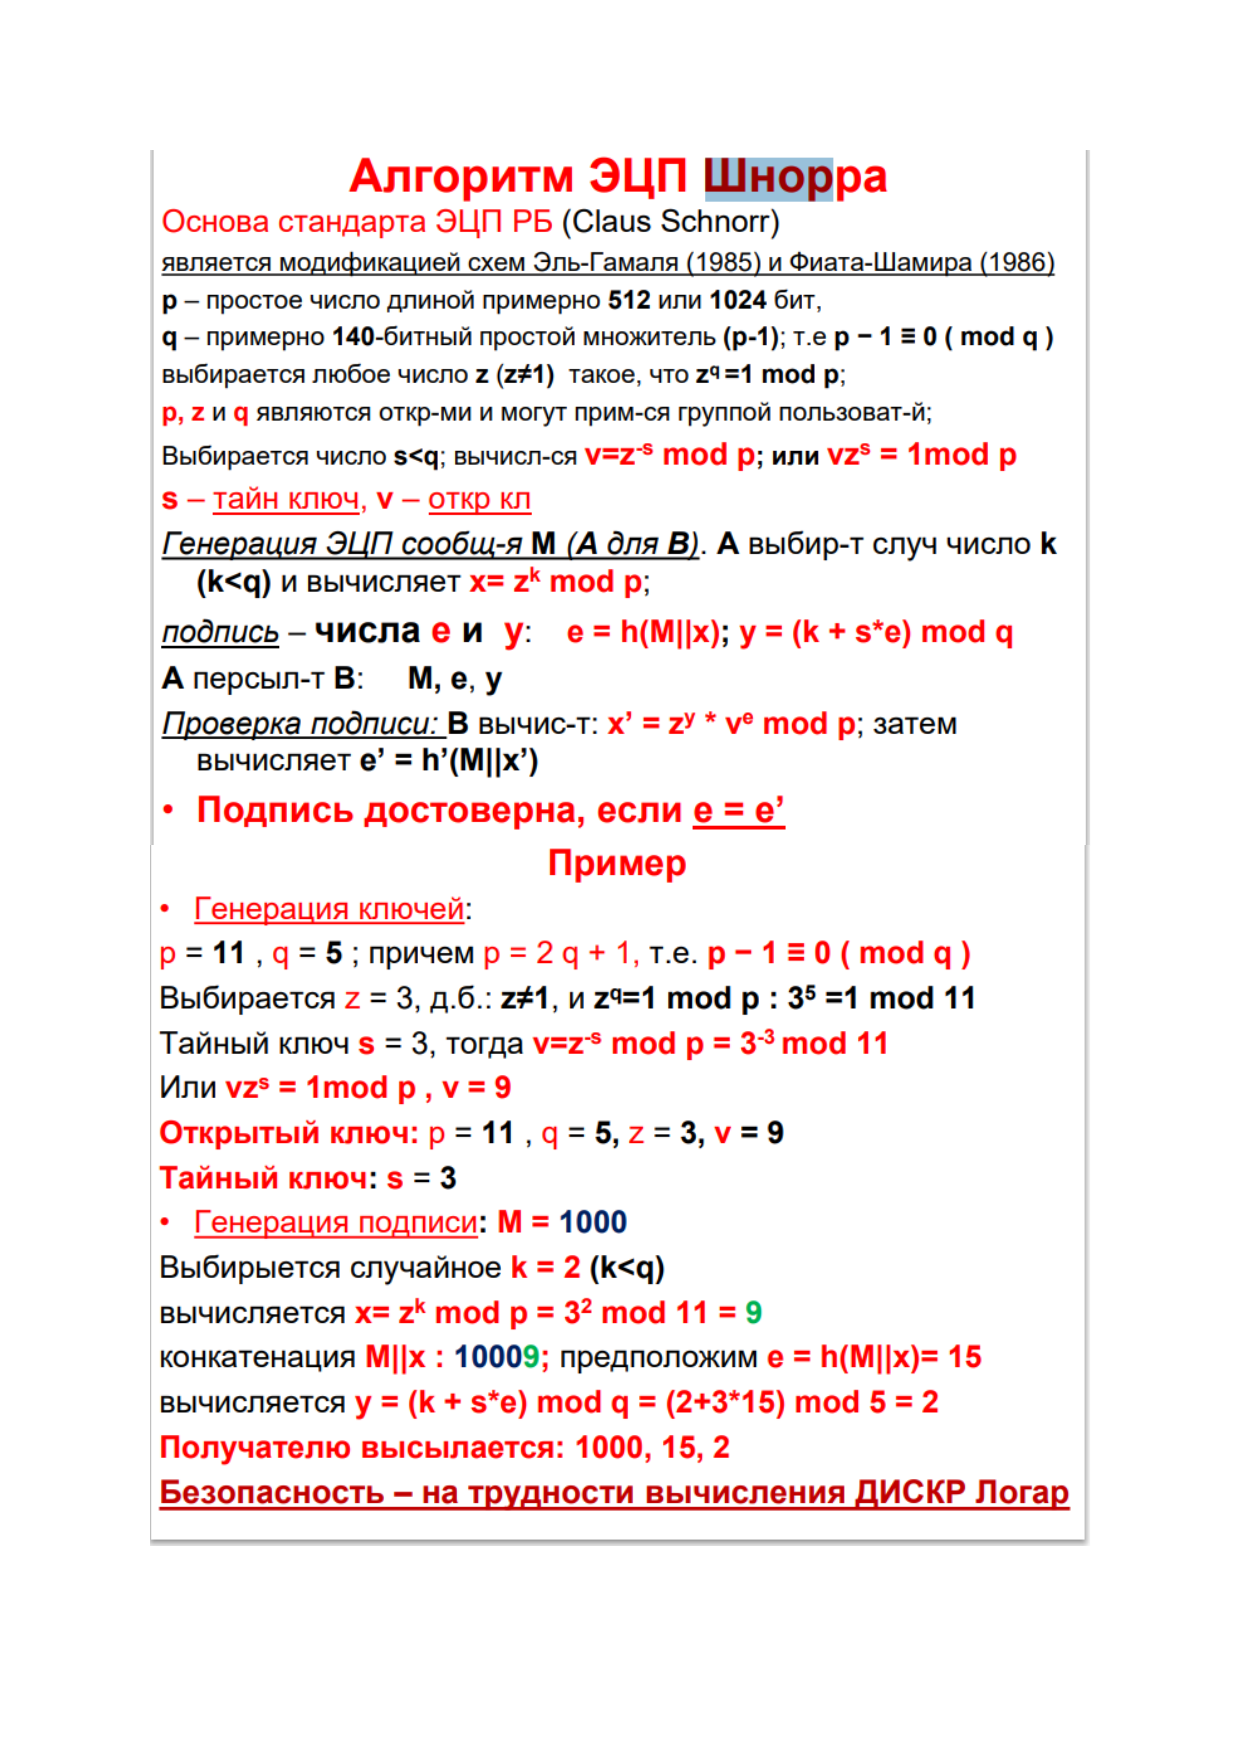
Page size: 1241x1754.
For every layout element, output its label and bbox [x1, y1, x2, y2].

picture [150, 150, 1091, 1546]
